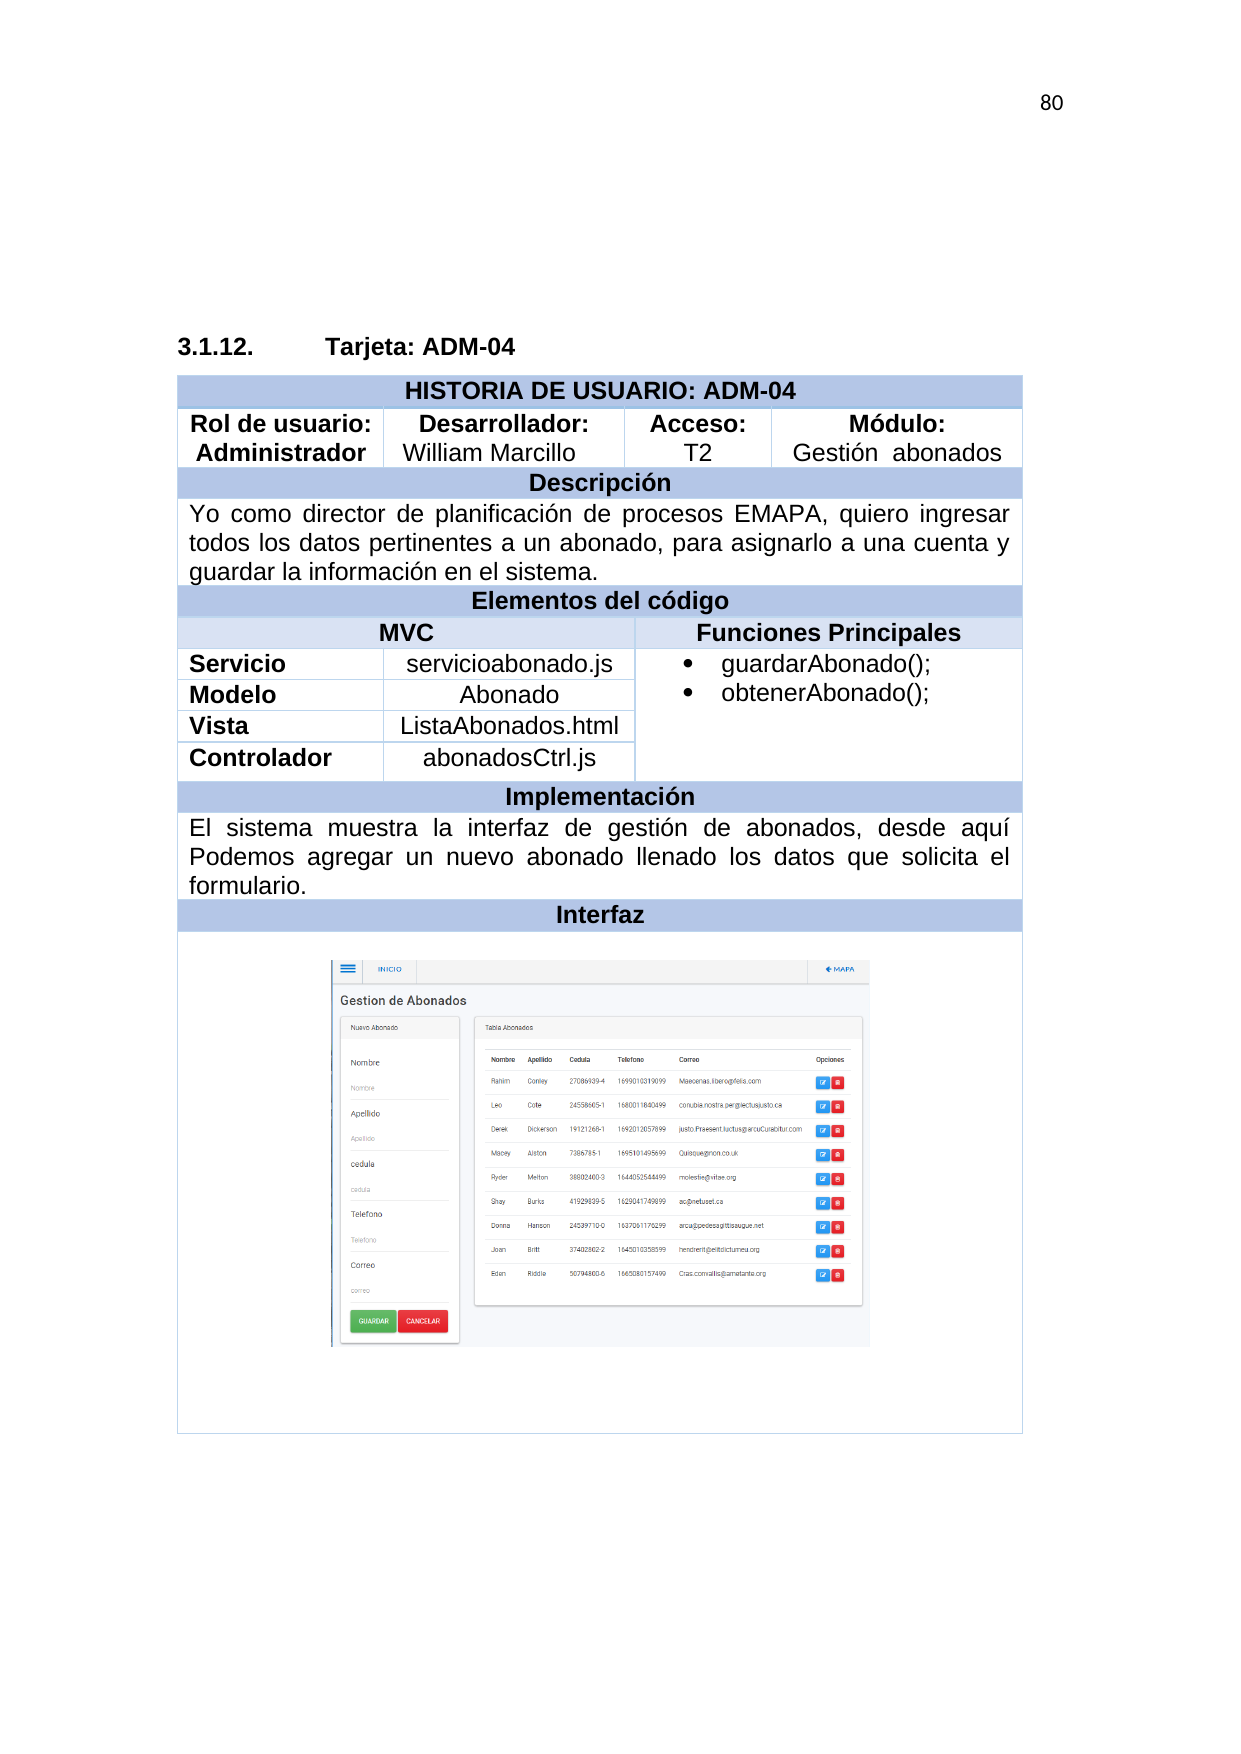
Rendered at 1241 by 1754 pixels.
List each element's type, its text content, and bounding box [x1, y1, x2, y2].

table_cell MVC [178, 618, 634, 648]
table_cell Interfaz [178, 900, 1022, 931]
table_cell Servicio [178, 649, 383, 679]
table_cell abonadosCtrl.js [384, 743, 634, 781]
table_cell Funciones Principales [636, 618, 1022, 648]
subtitle Tarjeta: ADM-04 [177, 332, 983, 360]
table_cell guardarAbonado(); obtenerAbonado(); [636, 649, 1022, 781]
table_cell servicioabonado.js [384, 649, 634, 679]
table_cell Elementos del código [178, 586, 1022, 616]
table_cell El sistema muestra la interfaz de gestión de abonados, desde aquí Podemos agregar un nuevo abonado llenado los datos que solicita el formulario. [178, 813, 1022, 899]
table_cell Rol de usuario: Administrador [178, 409, 383, 467]
table_header HISTORIA DE USUARIO: ADM-04 [178, 376, 1022, 406]
table_cell Implementación [178, 782, 1022, 812]
table_cell ListaAbonados.html [384, 711, 634, 741]
table_cell Acceso: T2 [625, 409, 771, 467]
table_cell Descripción [178, 468, 1022, 498]
table_cell Yo como director de planificación de procesos EMAPA, quiero ingresar todos los datos pertinentes a un abonado, para asignarlo a una cuenta y guardar la información en el sistema. [178, 499, 1022, 585]
table_cell Vista [178, 711, 383, 741]
table_cell Módulo: Gestión abonados [772, 409, 1022, 467]
table_cell Controlador [178, 743, 383, 781]
table_cell [178, 932, 1022, 1433]
table_cell Desarrollador: William Marcillo [384, 409, 624, 467]
table_cell Abonado [384, 680, 634, 710]
picture [331, 960, 870, 1347]
table_cell Modelo [178, 680, 383, 710]
